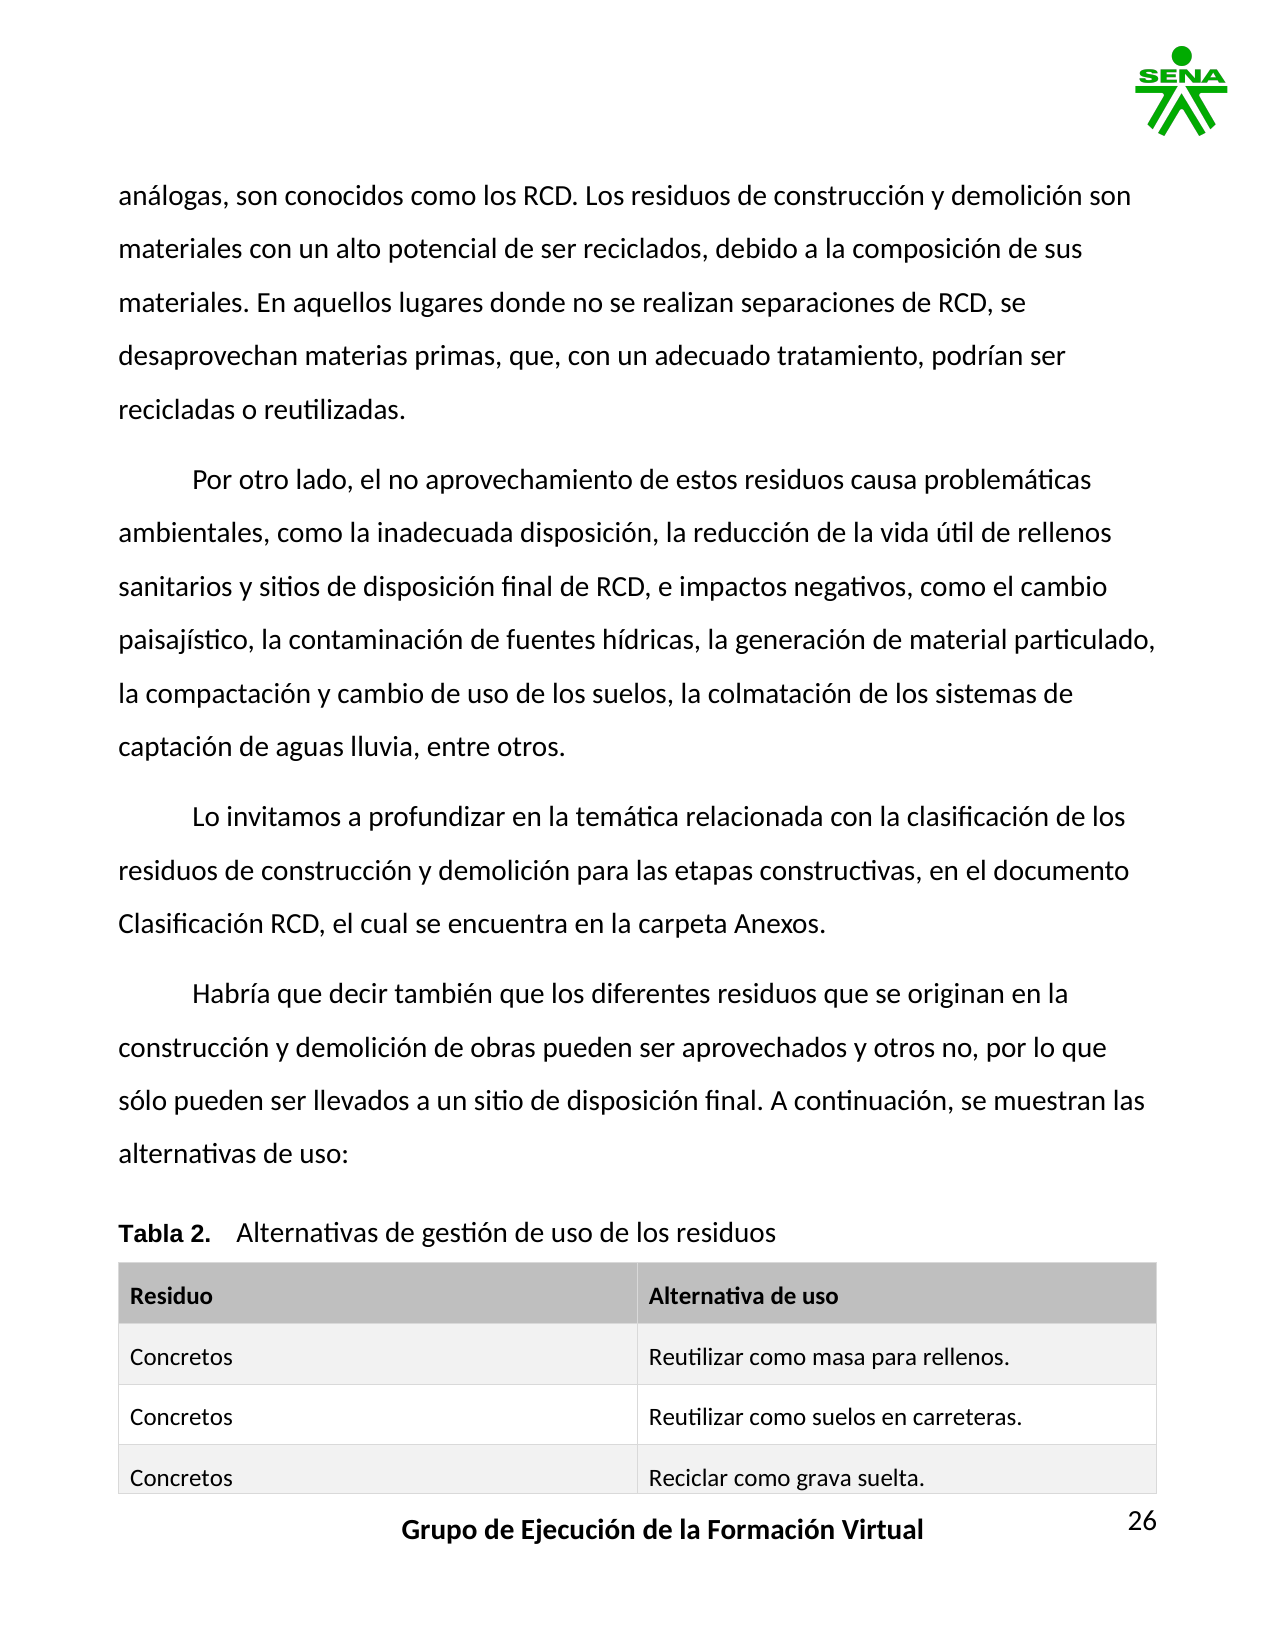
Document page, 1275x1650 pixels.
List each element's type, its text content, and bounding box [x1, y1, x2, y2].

table_cell Concretos [119, 1385, 637, 1444]
table_cell Concretos [119, 1324, 637, 1384]
table_header Alternativa de uso [638, 1263, 1156, 1323]
table_cell Concretos [119, 1445, 637, 1493]
text Habría que decir también que los diferentes residuos que se originan en la construcción y demolición de obras pueden ser aprovechados y otros no, por lo que sólo pueden ser llevados a un sitio de disposición final. A continuación, se muestran las alternativas de uso: [118, 975, 1157, 1171]
table_cell Reutilizar como suelos en carreteras. [638, 1385, 1156, 1444]
text Por otro lado, el no aprovechamiento de estos residuos causa problemáticas ambientales, como la inadecuada disposición, la reducción de la vida útil de rellenos sanitarios y sitios de disposición final de RCD, e impactos negativos, como el cambio paisajístico, la contaminación de fuentes hídricas, la generación de material particulado, la compactación y cambio de uso de los suelos, la colmatación de los sistemas de captación de aguas lluvia, entre otros. [118, 461, 1157, 764]
table_header Residuo [119, 1263, 637, 1323]
table_cell Reciclar como grava suelta. [638, 1445, 1156, 1493]
picture [1135, 46, 1228, 136]
text Lo invitamos a profundizar en la temática relacionada con la clasificación de los residuos de construcción y demolición para las etapas constructivas, en el documento Clasificación RCD, el cual se encuentra en la carpeta Anexos. [118, 798, 1157, 941]
text Alternativas de gestión de uso de los residuos [118, 1214, 1157, 1250]
table_cell Reutilizar como masa para rellenos. [638, 1324, 1156, 1384]
